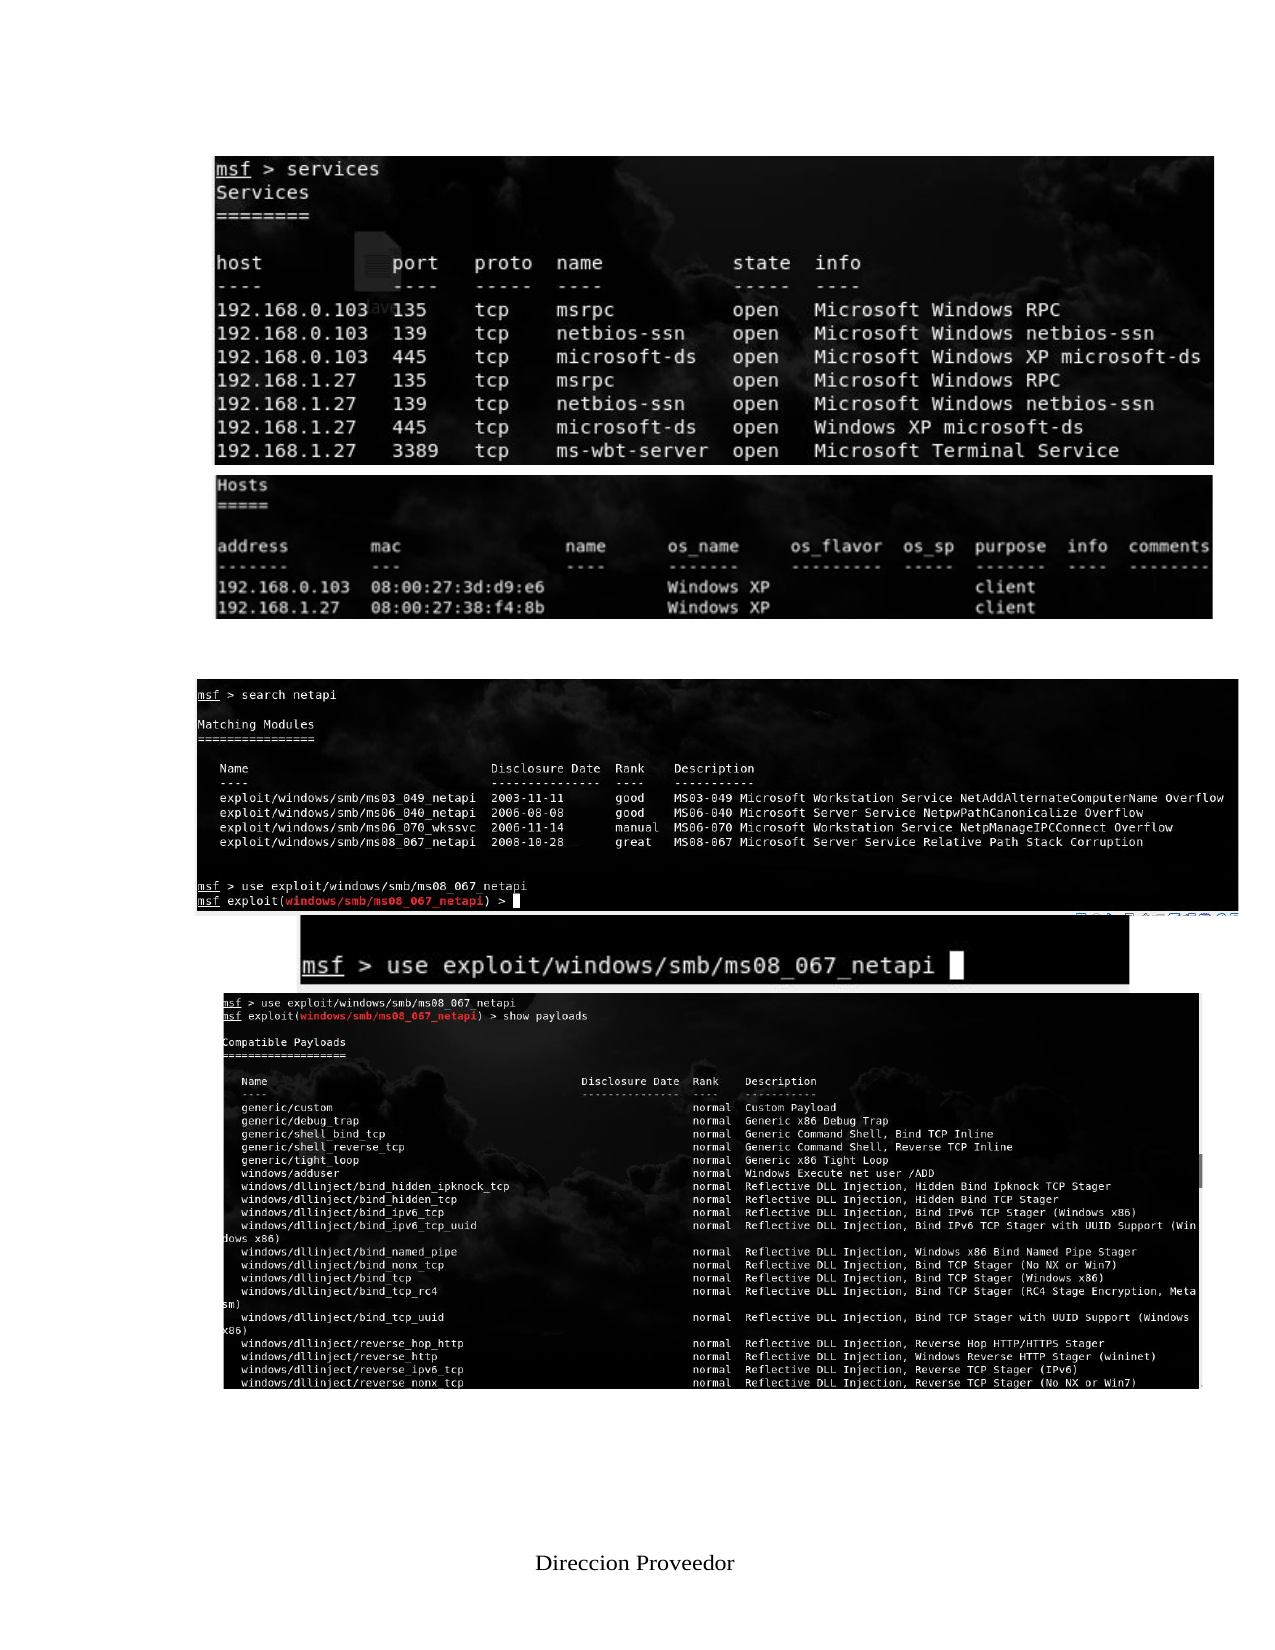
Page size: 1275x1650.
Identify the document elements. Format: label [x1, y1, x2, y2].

picture [194, 679, 1239, 1389]
picture [213, 475, 1213, 619]
picture [211, 156, 1215, 465]
